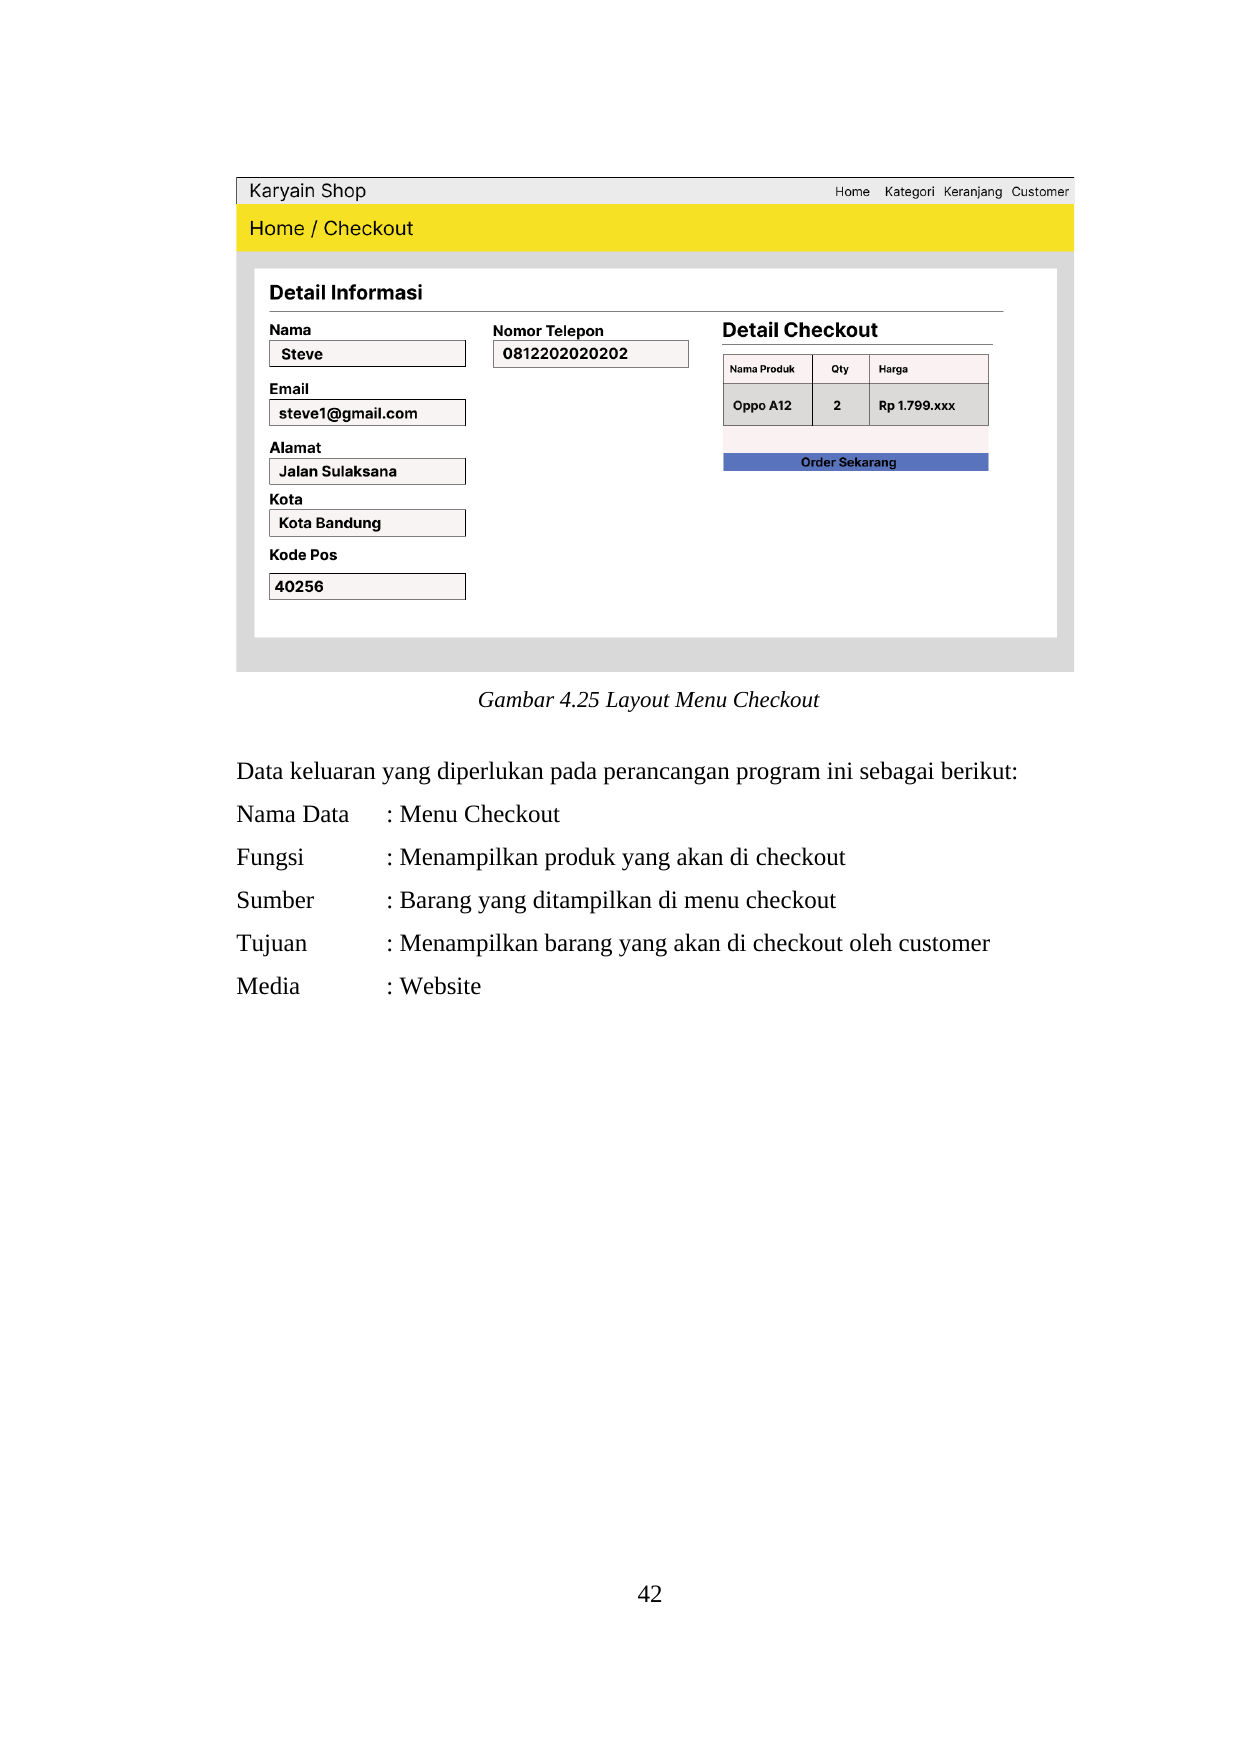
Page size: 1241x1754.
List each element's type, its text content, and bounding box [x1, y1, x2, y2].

text Tujuan : Menampilkan barang yang akan di checkout oleh customer [236, 928, 1063, 957]
text Media : Website [236, 971, 1063, 1000]
text Fungsi : Menampilkan produk yang akan di checkout [236, 842, 1063, 871]
text Sumber : Barang yang ditampilkan di menu checkout [236, 885, 1063, 914]
text Data keluaran yang diperlukan pada perancangan program ini sebagai berikut: [236, 756, 1063, 784]
text Gambar 4.25 Layout Menu Checkout [236, 686, 1063, 713]
text Nama Data : Menu Checkout [236, 799, 1063, 828]
picture [236, 177, 1075, 672]
